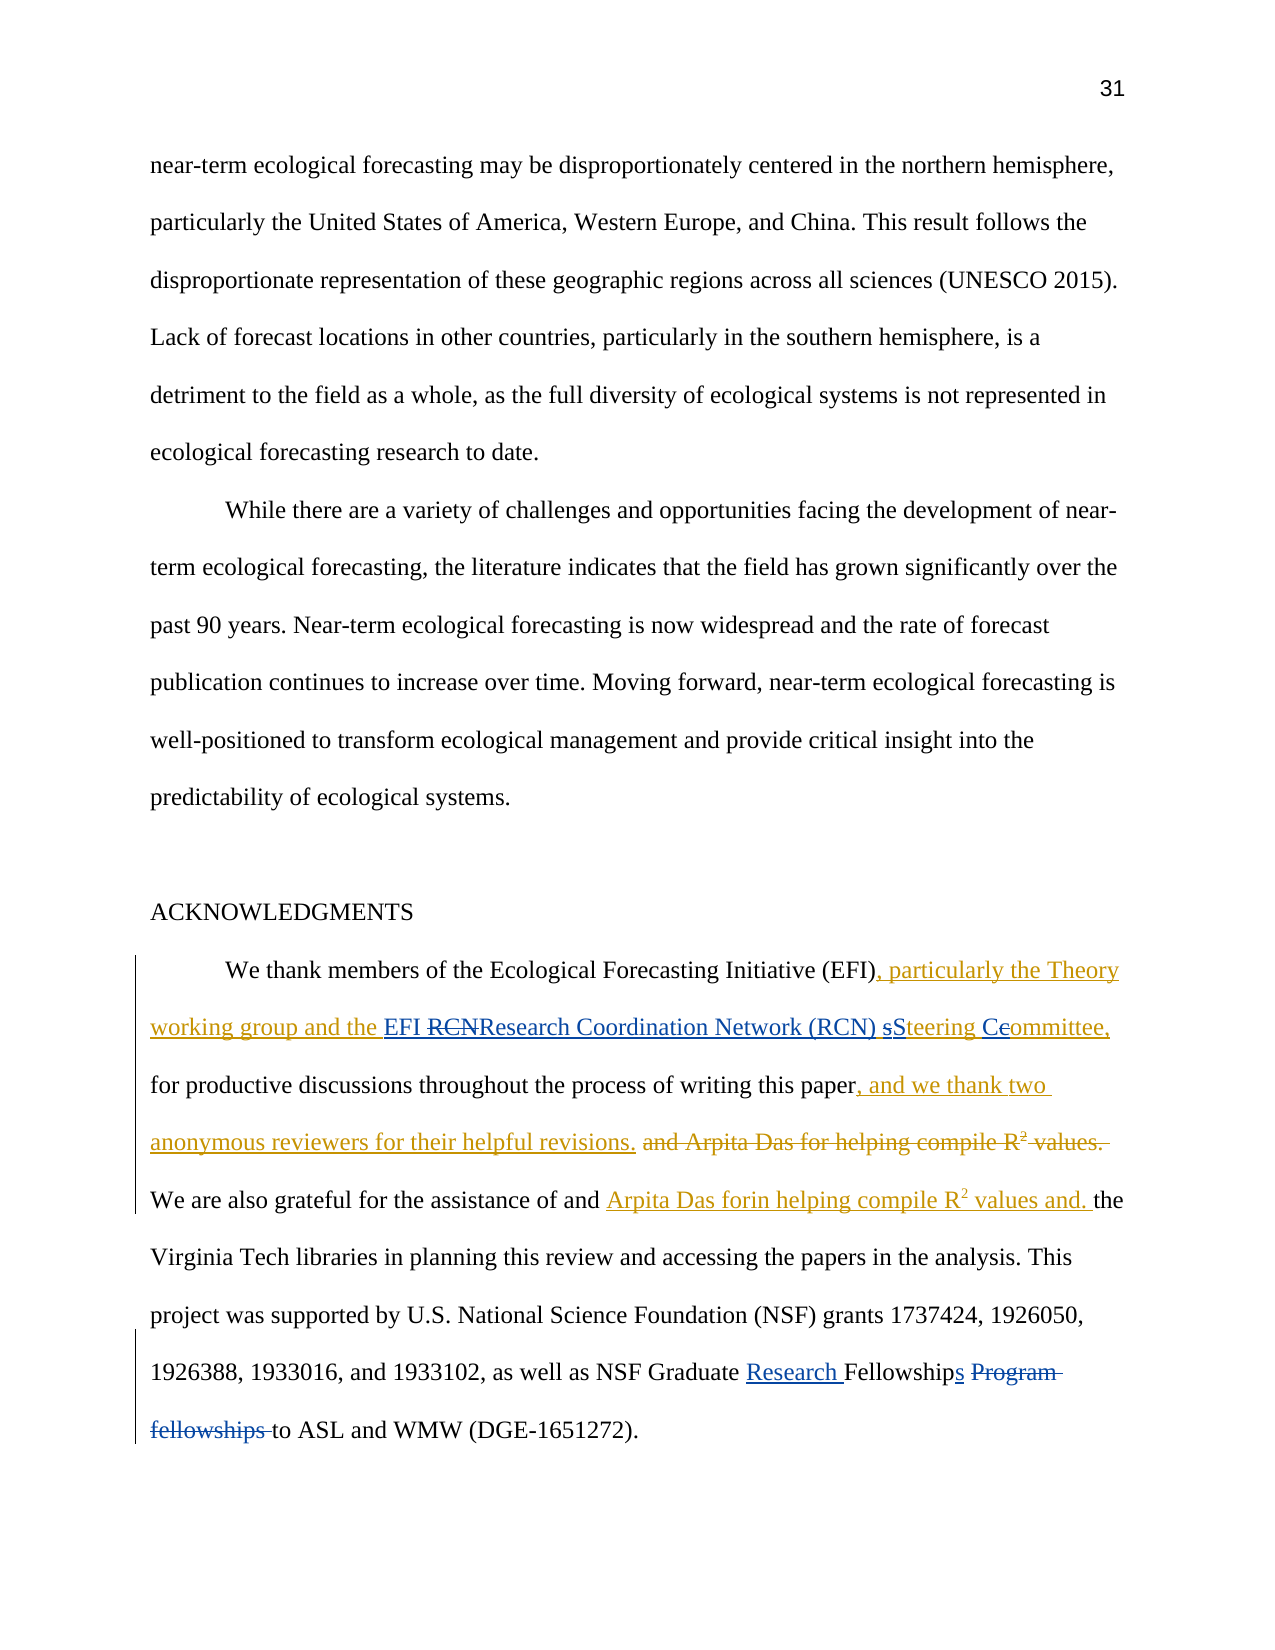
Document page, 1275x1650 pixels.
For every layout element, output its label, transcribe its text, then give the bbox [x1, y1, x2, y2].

text While there are a variety of challenges and opportunities facing the development of near-term ecological forecasting, the literature indicates that the field has grown significantly over the past 90 years. Near-term ecological forecasting is now widespread and the rate of forecast publication continues to increase over time. Moving forward, near-term ecological forecasting is well-positioned to transform ecological management and provide critical insight into the predictability of ecological systems. [150, 495, 1125, 811]
text We thank members of the Ecological Forecasting Initiative (EFI) for productive discussions throughout the process of writing this paper We are also grateful for the assistance of the Virginia Tech libraries in planning this review and accessing the papers in the analysis. This project was supported by U.S. National Science Foundation (NSF) grants 1737424, 1926050, 1926388, 1933016, and 1933102, as well as NSF Graduate Fellowship to ASL and WMW (DGE-1651272). [150, 955, 1125, 1444]
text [150, 150, 1125, 466]
text ACKNOWLEDGMENTS [150, 897, 1125, 926]
